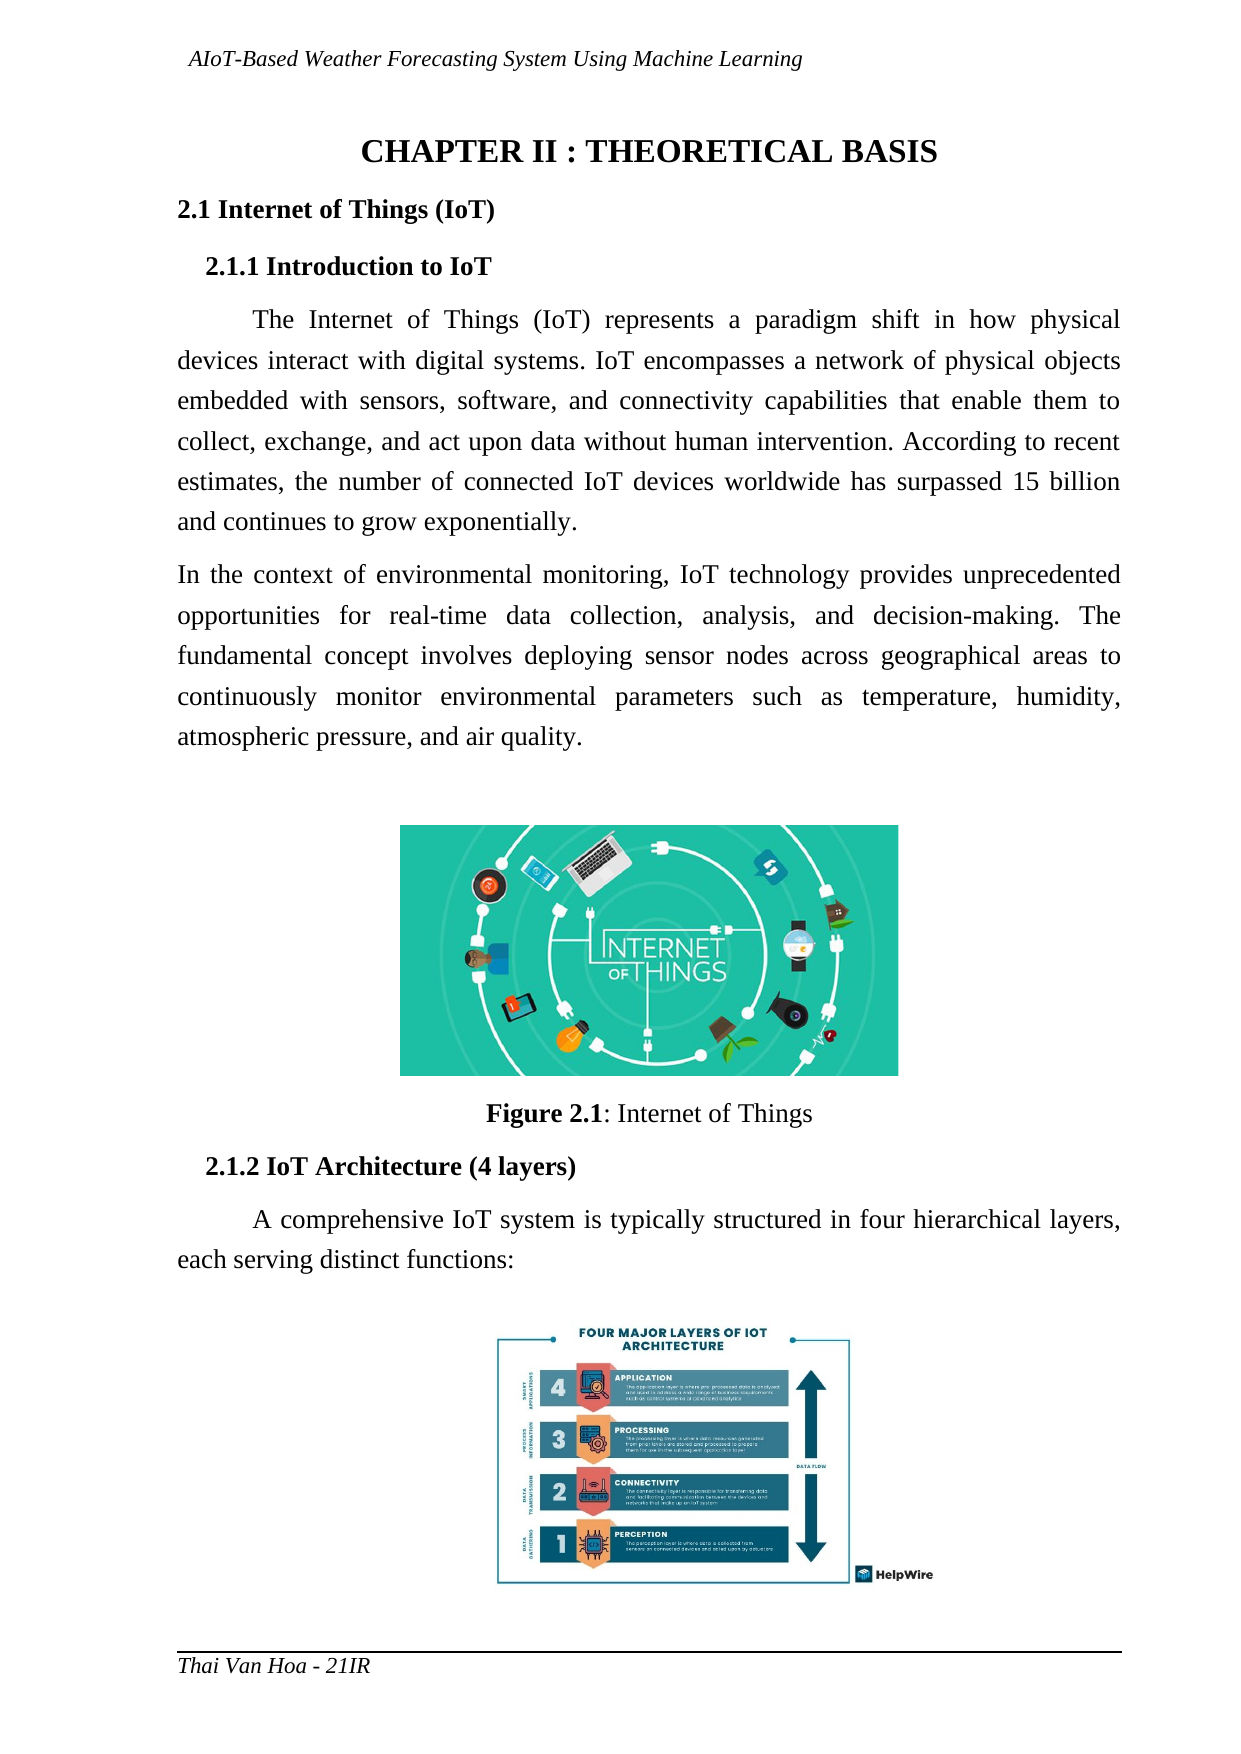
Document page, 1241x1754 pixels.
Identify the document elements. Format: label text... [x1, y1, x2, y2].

picture [396, 1308, 977, 1599]
text In the context of environmental monitoring, IoT technology provides unprecedented opportunities for real-time data collection, analysis, and decision-making. The fundamental concept involves deploying sensor nodes across geographical areas to continuously monitor environmental parameters such as temperature, humidity, atmospheric pressure, and air quality. [177, 558, 1122, 751]
subtitle 2.1.1 Introduction to IoT [177, 250, 1122, 282]
subtitle 2.1 Internet of Things (IoT) [177, 193, 1122, 224]
subtitle CHAPTER II : THEORETICAL BASIS [177, 131, 1122, 169]
text The Internet of Things (IoT) represents a paradigm shift in how physical devices interact with digital systems. IoT encompasses a network of physical objects embedded with sensors, software, and connectivity capabilities that enable them to collect, exchange, and act upon data without human intervention. According to recent estimates, the number of connected IoT devices worldwide has surpassed 15 billion and continues to grow exponentially. [177, 303, 1122, 537]
subtitle 2.1.2 IoT Architecture (4 layers) [177, 1150, 1122, 1181]
text A comprehensive IoT system is typically structured in four hierarchical layers, each serving distinct functions: [177, 1203, 1122, 1274]
picture [400, 825, 899, 1076]
text Figure 2.1: Internet of Things [177, 1097, 1122, 1128]
